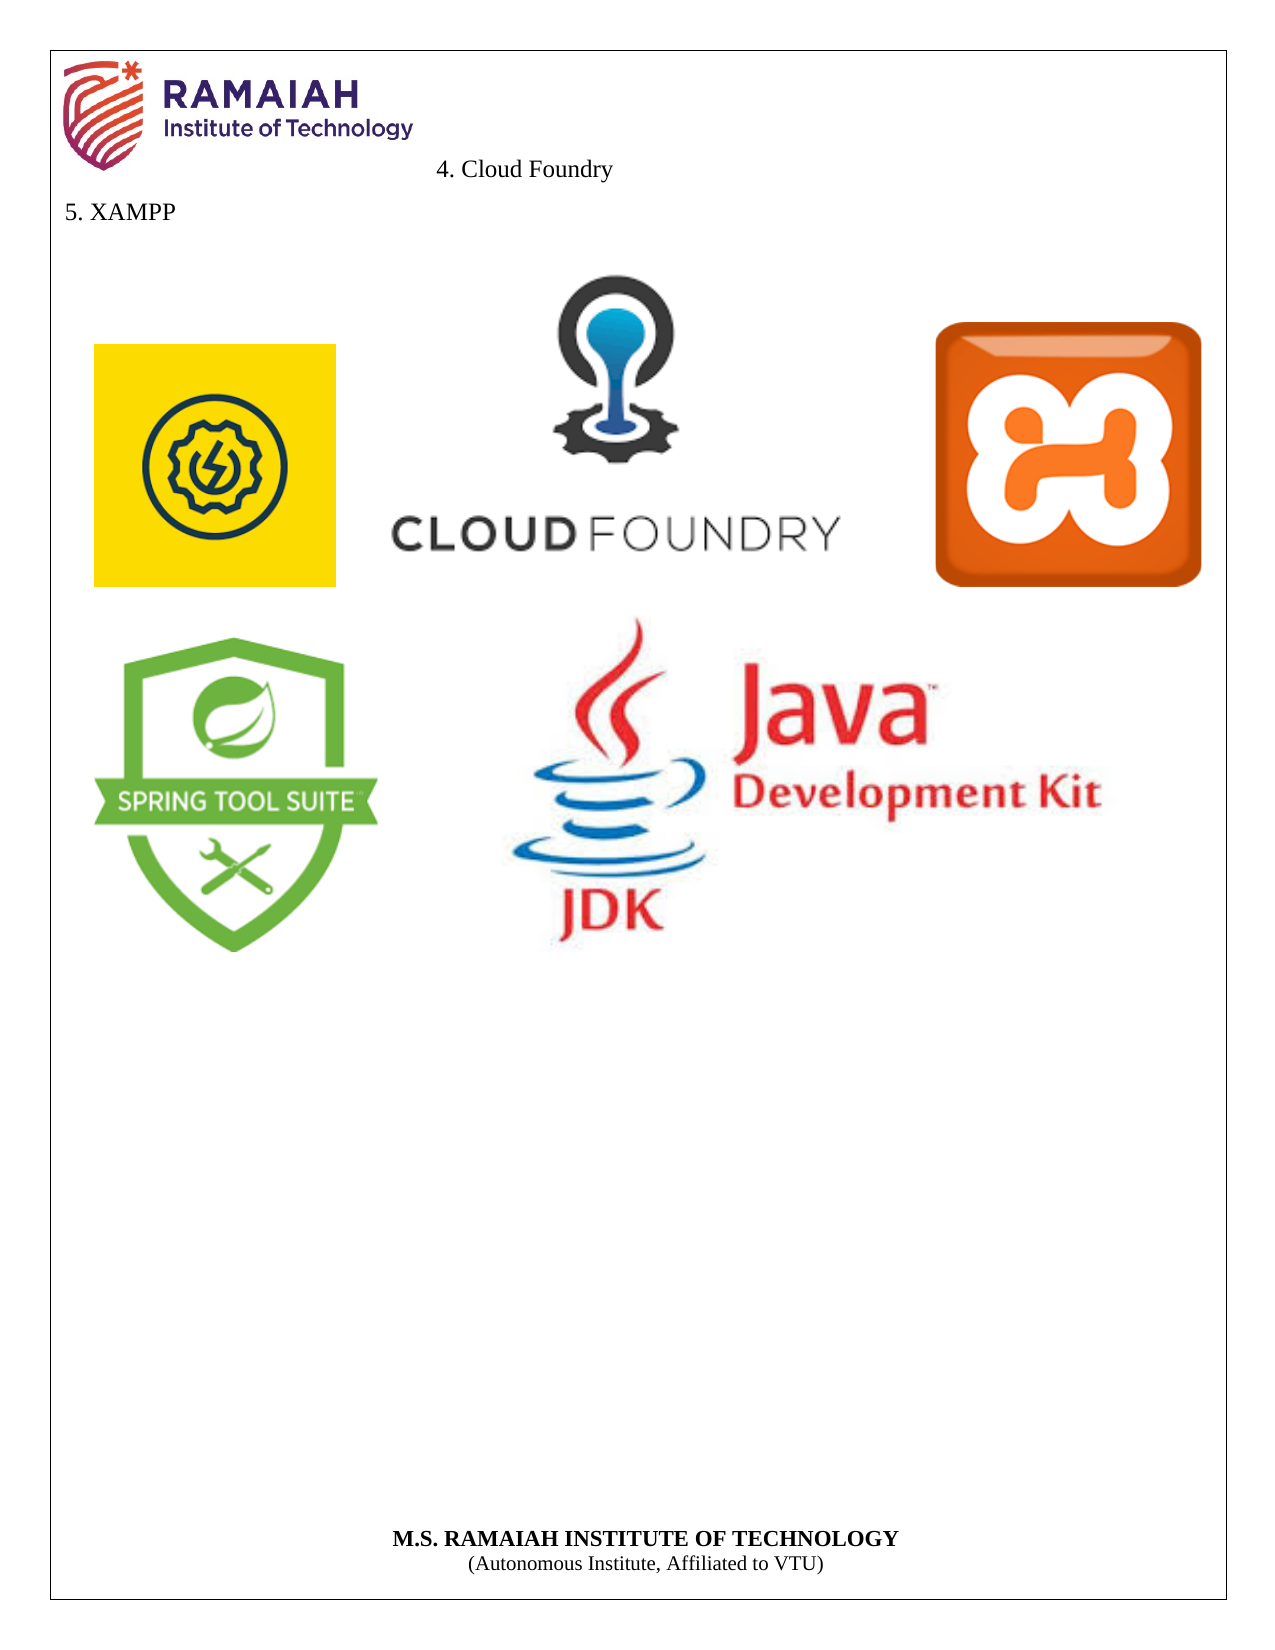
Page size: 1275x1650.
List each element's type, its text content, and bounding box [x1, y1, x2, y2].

picture [58, 56, 418, 172]
text 5. XAMPP [64, 197, 1226, 226]
picture [389, 240, 847, 587]
text 4. Cloud Foundry [64, 154, 1226, 183]
picture [935, 322, 1202, 587]
picture [94, 637, 378, 952]
picture [501, 599, 1123, 952]
picture [94, 344, 336, 587]
